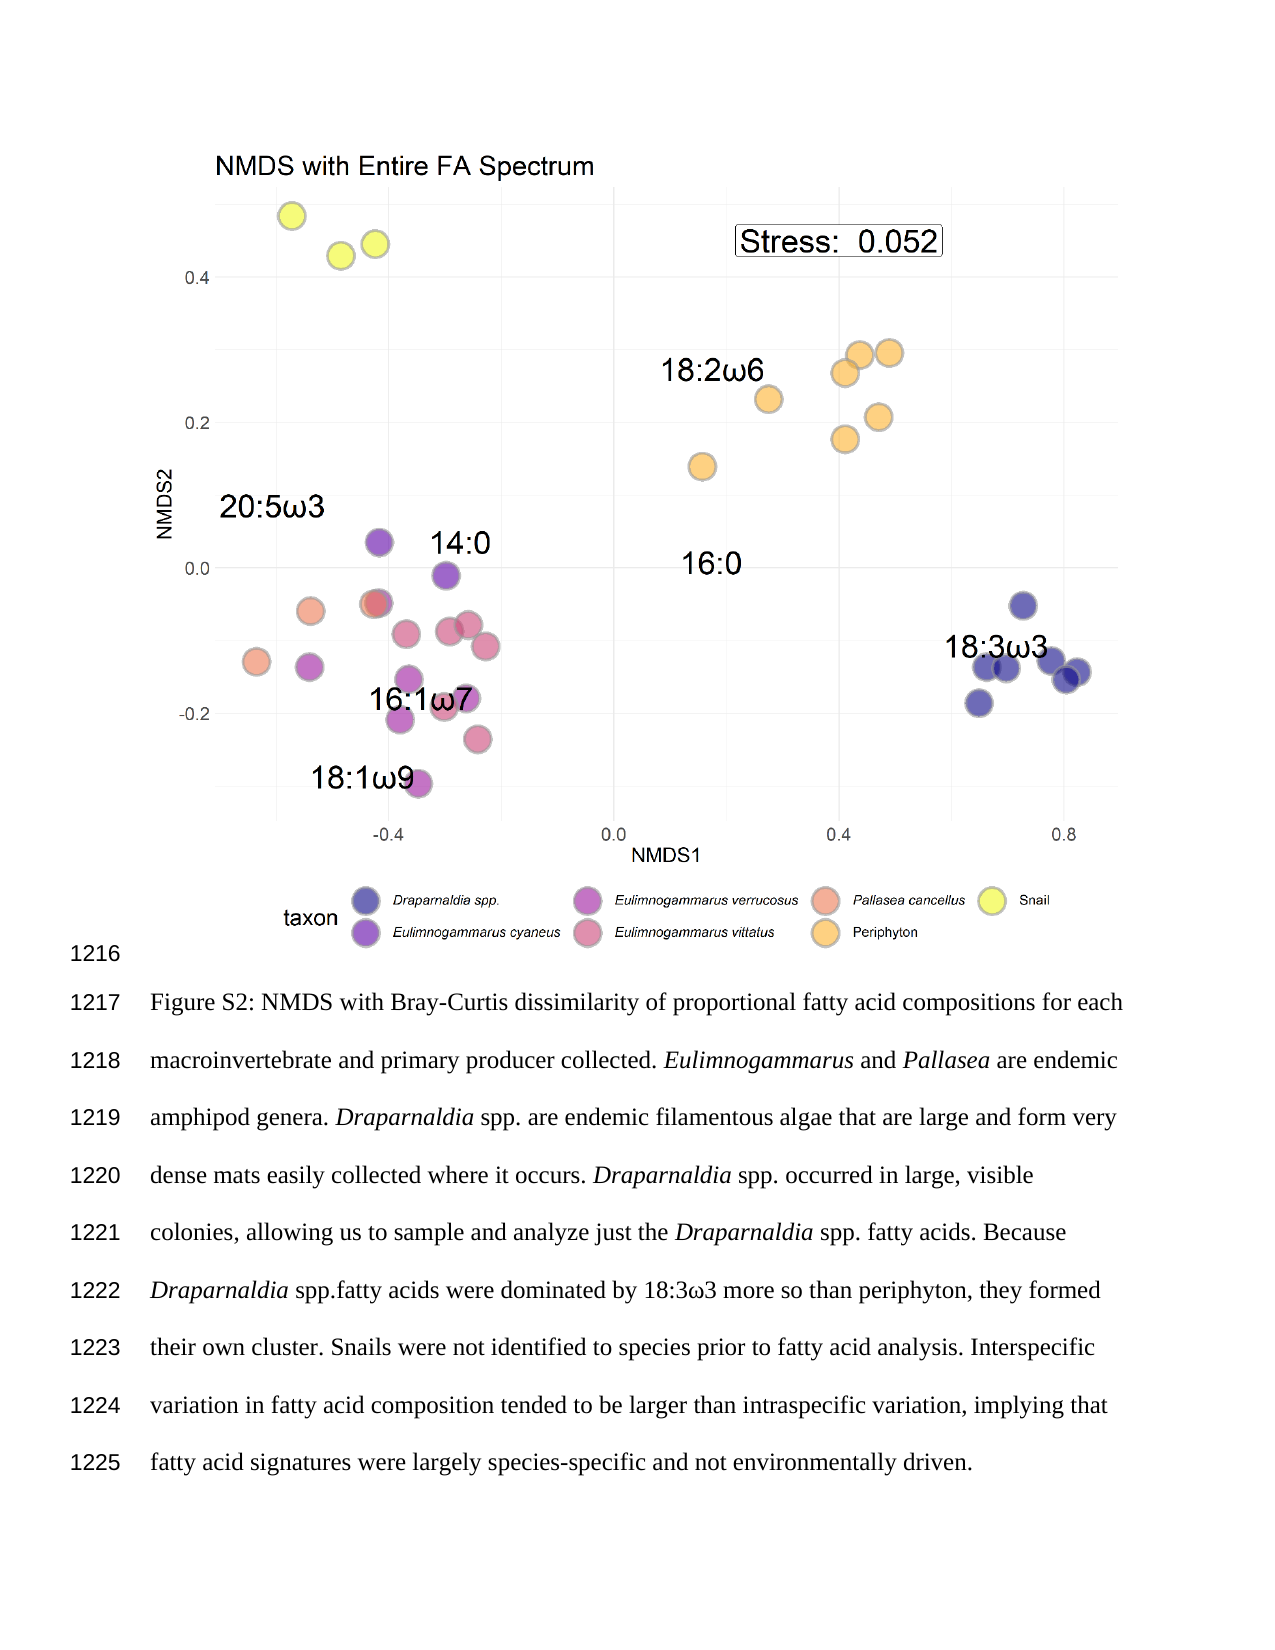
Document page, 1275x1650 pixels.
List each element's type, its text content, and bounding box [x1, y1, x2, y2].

picture [150, 150, 1124, 961]
text Figure S2: NMDS with Bray-Curtis dissimilarity of proportional fatty acid compositions for each macroinvertebrate and primary producer collected. Eulimnogammarus and Pallasea are endemic amphipod genera. Draparnaldia spp. are endemic filamentous algae that are large and form very dense mats easily collected where it occurs. Draparnaldia spp. occurred in large, visible colonies, allowing us to sample and analyze just the Draparnaldia spp. fatty acids. Because Draparnaldia spp.fatty acids were dominated by 18:3ω3 more so than periphyton, they formed their own cluster. Snails were not identified to species prior to fatty acid analysis. Interspecific variation in fatty acid composition tended to be larger than intraspecific variation, implying that fatty acid signatures were largely species-specific and not environmentally driven. [150, 987, 1125, 1476]
